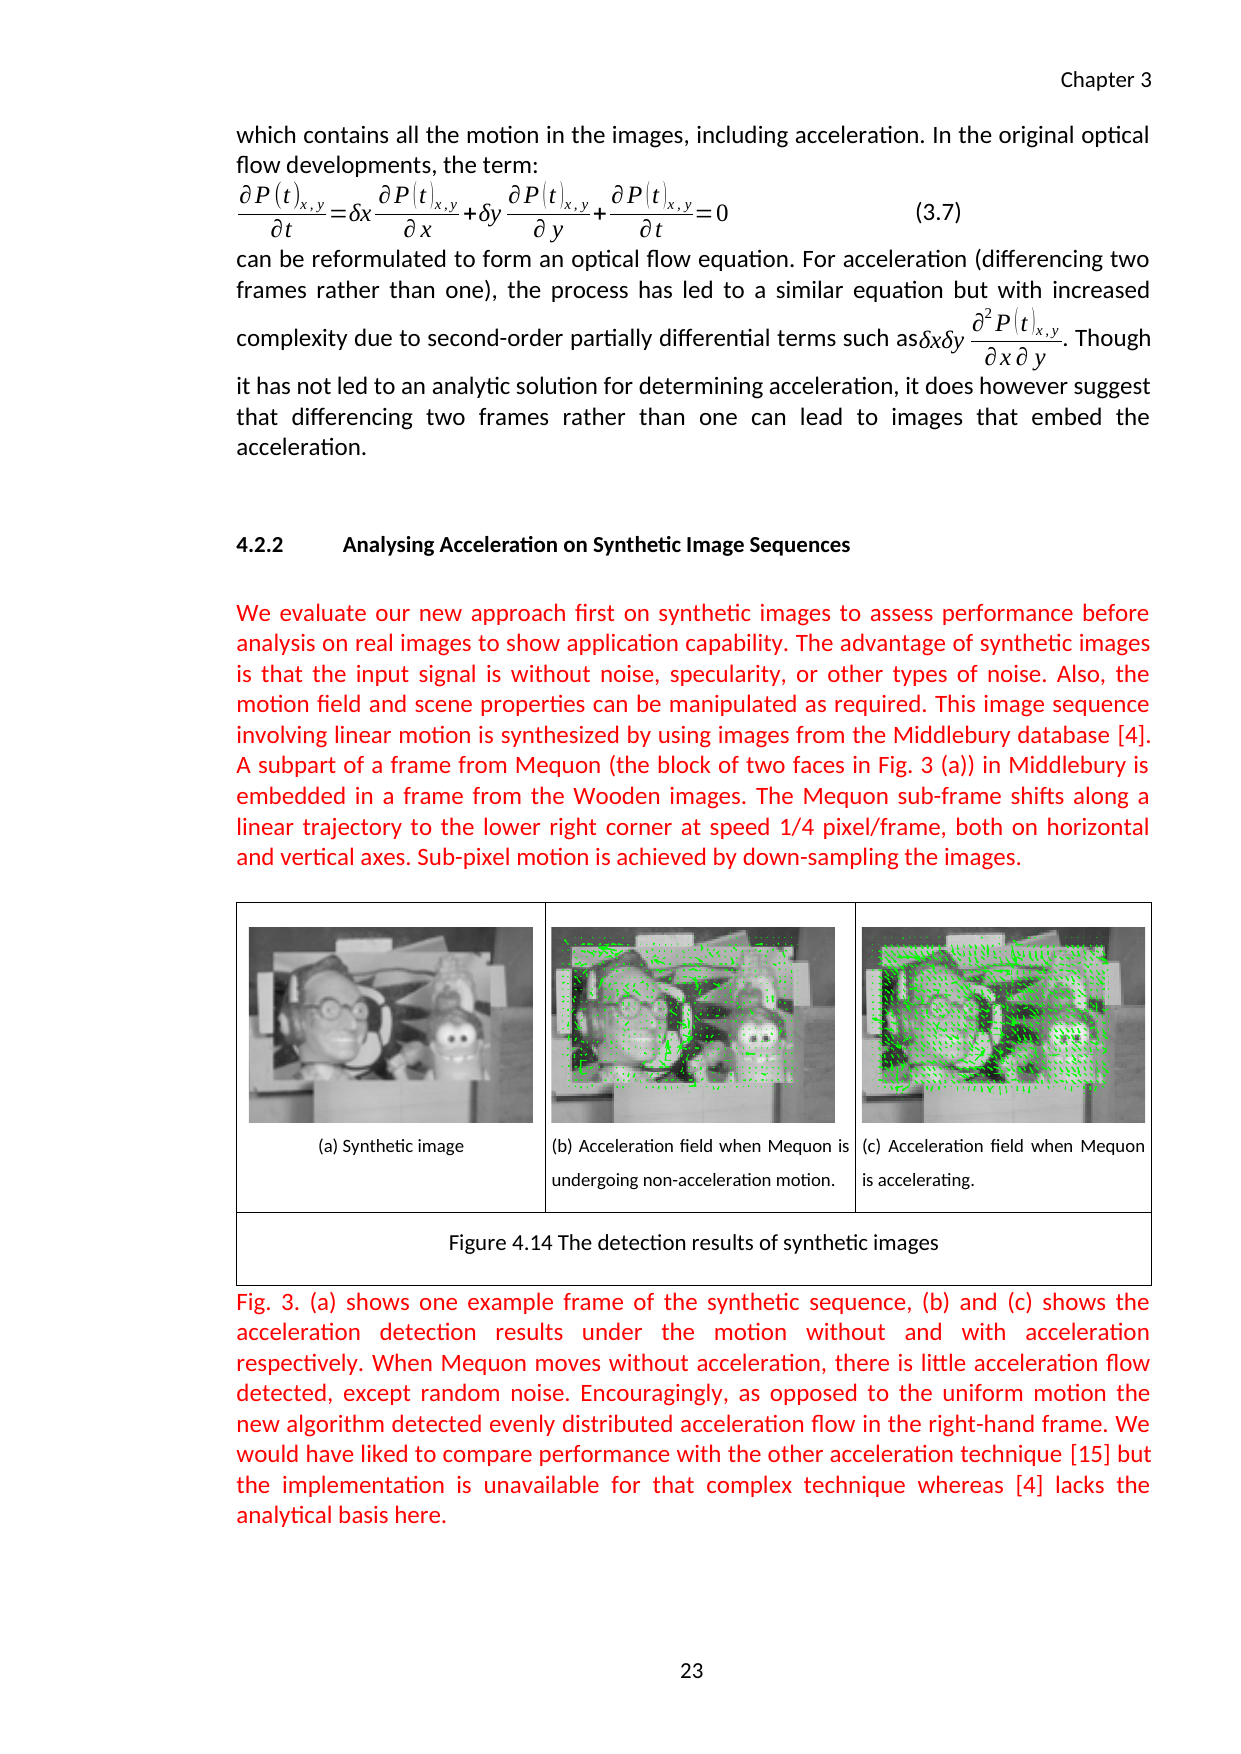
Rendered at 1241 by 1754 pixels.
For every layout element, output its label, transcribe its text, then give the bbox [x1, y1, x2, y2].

subtitle Analysing Acceleration on Synthetic Image Sequences [236, 530, 1152, 558]
picture [861, 927, 1146, 1123]
text which contains all the motion in the images, including acceleration. In the original optical flow developments, the term: [236, 119, 1152, 180]
table_header (a) Synthetic image [237, 903, 545, 1212]
table_header (b) Acceleration field when Mequon is undergoing non-acceleration motion. [546, 903, 855, 1212]
text (3.7) [236, 180, 1152, 243]
text can be reformulated to form an optical flow equation. For acceleration (differencing two frames rather than one), the process has led to a similar equation but with increased complexity due to second-order partially differential terms such as. Though it has not led to an analytic solution for determining acceleration, it does however suggest that differencing two frames rather than one can lead to images that embed the acceleration. [236, 243, 1152, 462]
picture [551, 927, 835, 1123]
table_header (c) Acceleration field when Mequon is accelerating. [856, 903, 1151, 1212]
picture [248, 927, 533, 1123]
text We evaluate our new approach first on synthetic images to assess performance before analysis on real images to show application capability. The advantage of synthetic images is that the input signal is without noise, specularity, or other types of noise. Also, the motion field and scene properties can be manipulated as required. This image sequence involving linear motion is synthesized by using images from the Middlebury database [4]. A subpart of a frame from Mequon (the block of two faces in Fig. 3 (a)) in Middlebury is embedded in a frame from the Wooden images. The Mequon sub-frame shifts along a linear trajectory to the lower right corner at speed 1/4 pixel/frame, both on horizontal and vertical axes. Sub-pixel motion is achieved by down-sampling the images. [236, 597, 1152, 872]
text Fig. 3. (a) shows one example frame of the synthetic sequence, (b) and (c) shows the acceleration detection results under the motion without and with acceleration respectively. When Mequon moves without acceleration, there is little acceleration flow detected, except random noise. Encouragingly, as opposed to the uniform motion the new algorithm detected evenly distributed acceleration flow in the right-hand frame. We would have liked to compare performance with the other acceleration technique [15] but the implementation is unavailable for that complex technique whereas [4] lacks the analytical basis here. [236, 1286, 1152, 1530]
